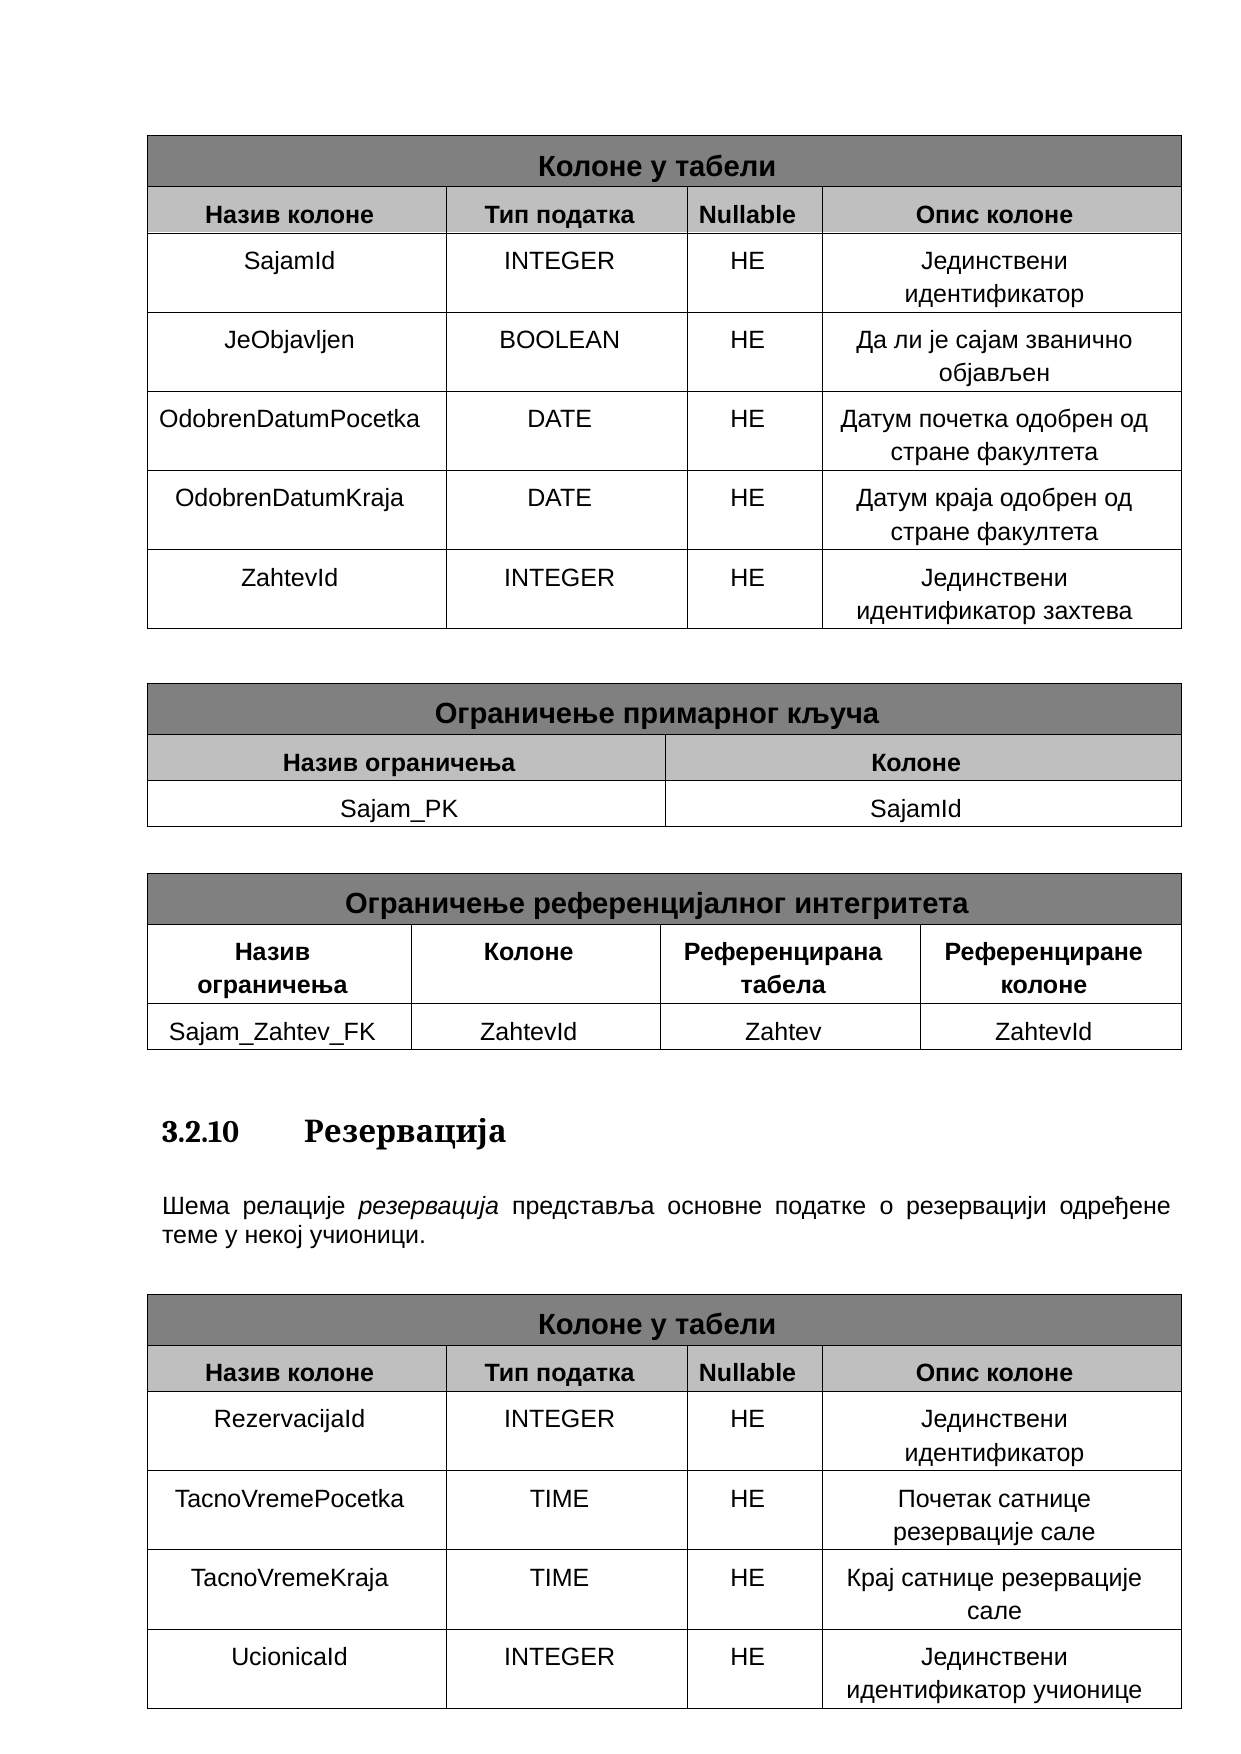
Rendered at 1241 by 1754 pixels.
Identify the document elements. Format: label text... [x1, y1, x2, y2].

table_cell НЕ [688, 1550, 822, 1628]
table_cell Јединствени идентификатор [823, 234, 1181, 312]
table_cell НЕ [688, 234, 822, 312]
table_header Ограничење референцијалног интегритета [148, 874, 1181, 924]
table_cell НЕ [688, 1471, 822, 1549]
table_cell НЕ [688, 1392, 822, 1470]
text Шема релације резервација представља основне податке о резервацији одређене теме у некој учионици. [162, 1191, 1171, 1248]
table_cell Колоне [412, 925, 660, 1003]
table_cell Да ли је сајам званично објављен [823, 313, 1181, 391]
table_cell НЕ [688, 471, 822, 549]
table_cell RezervacijaId [148, 1392, 446, 1470]
table_cell Тип податка [447, 1346, 687, 1391]
table_cell OdobrenDatumPocetka [148, 392, 446, 470]
table_cell SajamId [148, 234, 446, 312]
table_cell Референцирана табела [661, 925, 920, 1003]
table_cell INTEGER [447, 1392, 687, 1470]
table_cell Назив ограничења [148, 735, 665, 780]
table_header Колоне у табели [148, 136, 1181, 186]
table_cell НЕ [688, 550, 822, 628]
table_cell OdobrenDatumKraja [148, 471, 446, 549]
table_cell Крај сатнице резервације сале [823, 1550, 1181, 1628]
table_cell Колоне [666, 735, 1181, 780]
table_cell TIME [447, 1471, 687, 1549]
table_cell Јединствени идентификатор захтева [823, 550, 1181, 628]
table_cell ZahtevId [921, 1004, 1181, 1049]
table_cell НЕ [688, 392, 822, 470]
table_cell TacnoVremeKraja [148, 1550, 446, 1628]
table_cell Nullable [688, 187, 822, 232]
table_header Колоне у табели [148, 1295, 1181, 1345]
table_cell BOOLEAN [447, 313, 687, 391]
table_cell Опис колоне [823, 1346, 1181, 1391]
table_cell Sajam_PK [148, 781, 665, 826]
table_cell Датум почетка одобрен од стране факултета [823, 392, 1181, 470]
table_cell INTEGER [447, 550, 687, 628]
table_cell НЕ [688, 313, 822, 391]
table_cell INTEGER [447, 234, 687, 312]
table_cell Референциране колоне [921, 925, 1181, 1003]
table_cell JeObjavljen [148, 313, 446, 391]
table_cell UcionicaId [148, 1630, 446, 1708]
table_cell Nullable [688, 1346, 822, 1391]
table_cell Назив колоне [148, 187, 446, 232]
table_cell Датум краја одобрен од стране факултета [823, 471, 1181, 549]
table_cell Јединствени идентификатор [823, 1392, 1181, 1470]
table_cell ZahtevId [412, 1004, 660, 1049]
table_header Ограничење примарног кључа [148, 684, 1181, 734]
table_cell DATE [447, 392, 687, 470]
table_cell SajamId [666, 781, 1181, 826]
table_cell TIME [447, 1550, 687, 1628]
table_cell Назив ограничења [148, 925, 411, 1003]
table_cell Назив колоне [148, 1346, 446, 1391]
table_cell Опис колоне [823, 187, 1181, 232]
table_cell НЕ [688, 1630, 822, 1708]
table_cell Почетак сатнице резервације сале [823, 1471, 1181, 1549]
table_cell Sajam_Zahtev_FK [148, 1004, 411, 1049]
table_cell TacnoVremePocetka [148, 1471, 446, 1549]
table_cell DATE [447, 471, 687, 549]
table_cell Јединствени идентификатор учионице [823, 1630, 1181, 1708]
table_cell ZahtevId [148, 550, 446, 628]
table_cell Тип податка [447, 187, 687, 232]
subtitle Резервација [162, 1114, 1167, 1150]
table_cell Zahtev [661, 1004, 920, 1049]
table_cell INTEGER [447, 1630, 687, 1708]
